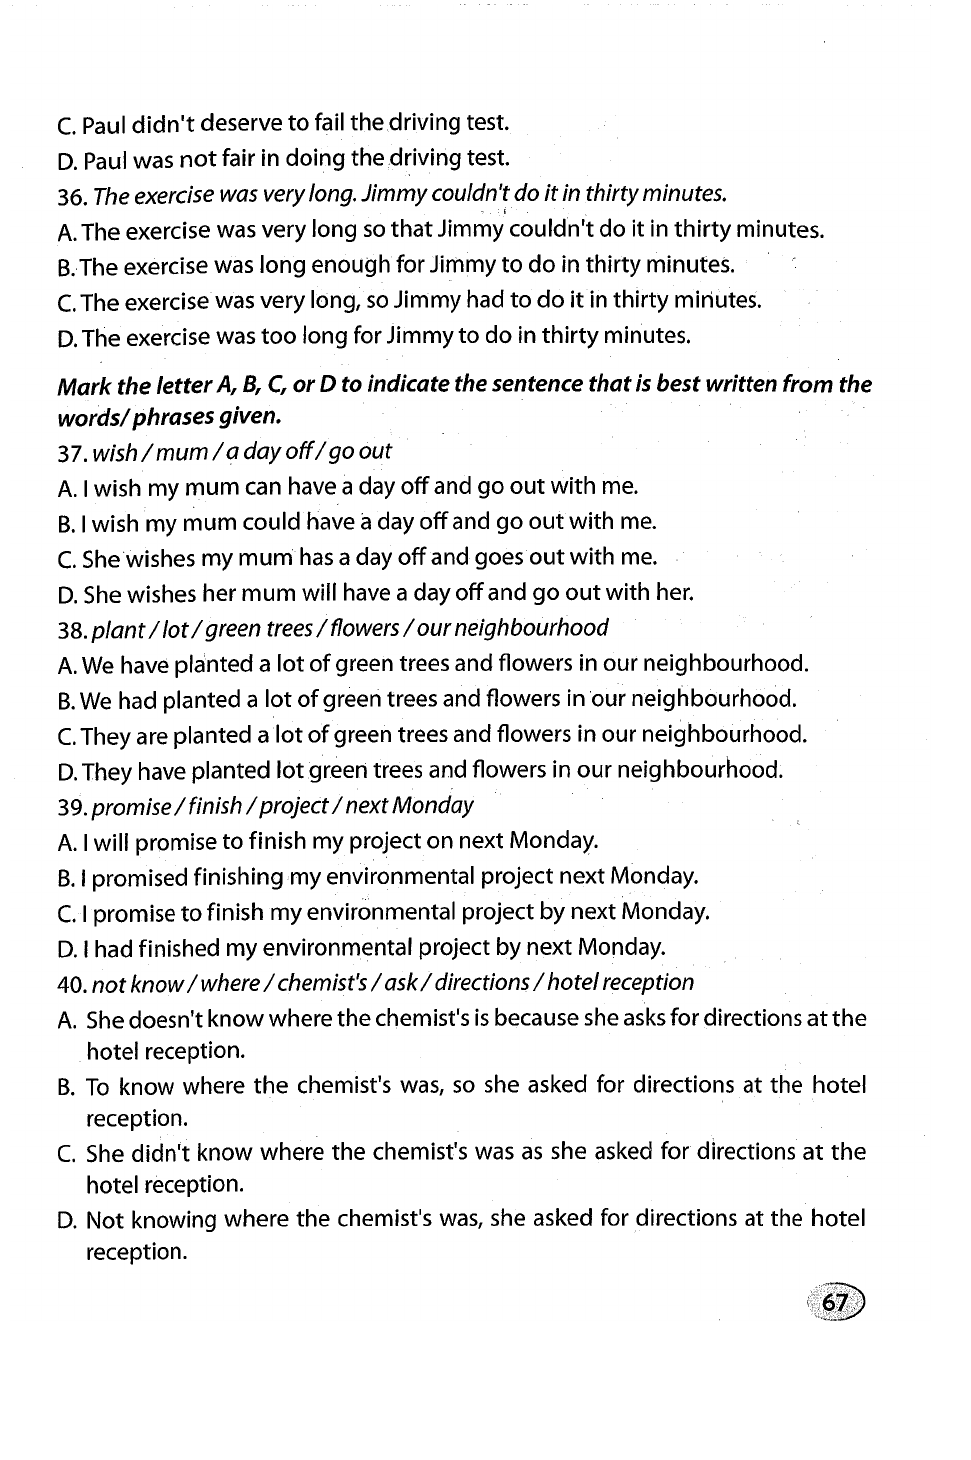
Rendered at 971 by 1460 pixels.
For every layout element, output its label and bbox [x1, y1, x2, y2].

picture [9, 4, 931, 1321]
